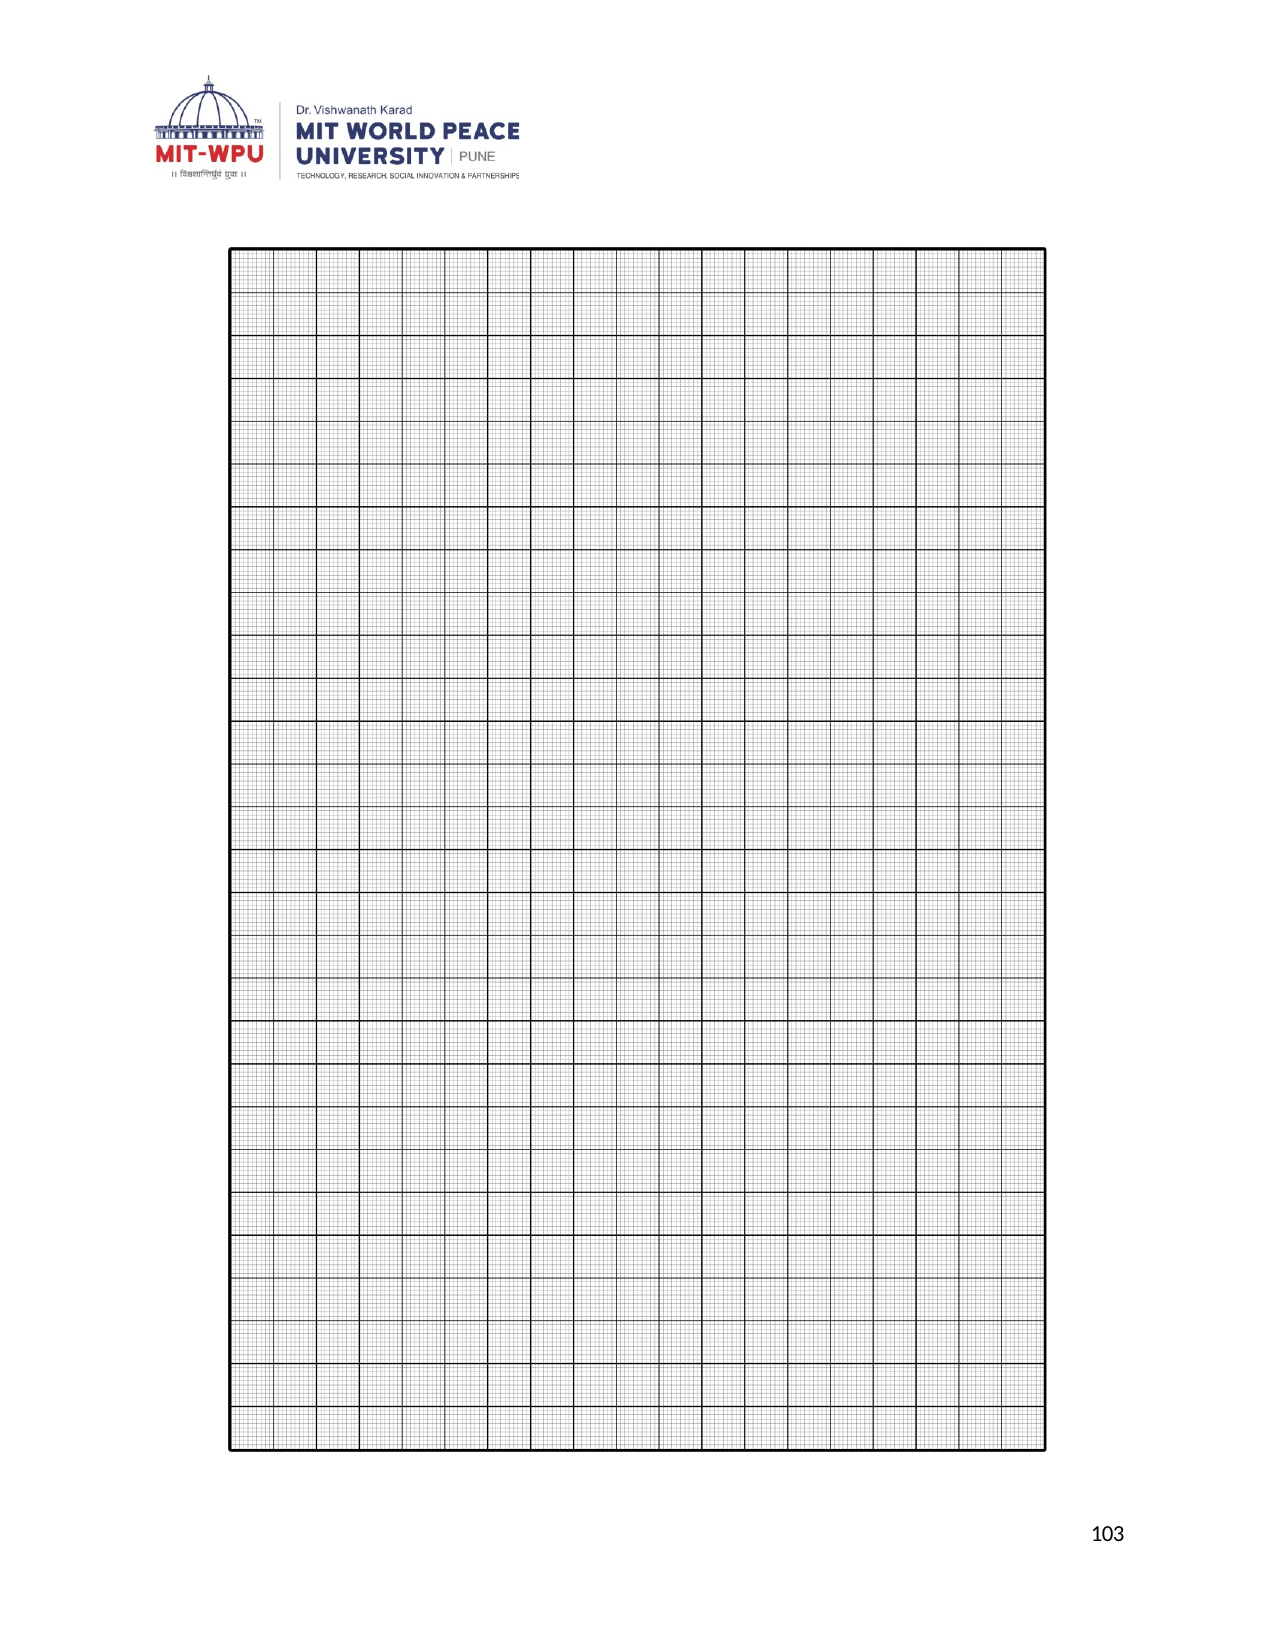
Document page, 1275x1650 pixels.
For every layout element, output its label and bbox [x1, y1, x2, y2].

picture [153, 75, 520, 180]
picture [228, 247, 1047, 1453]
